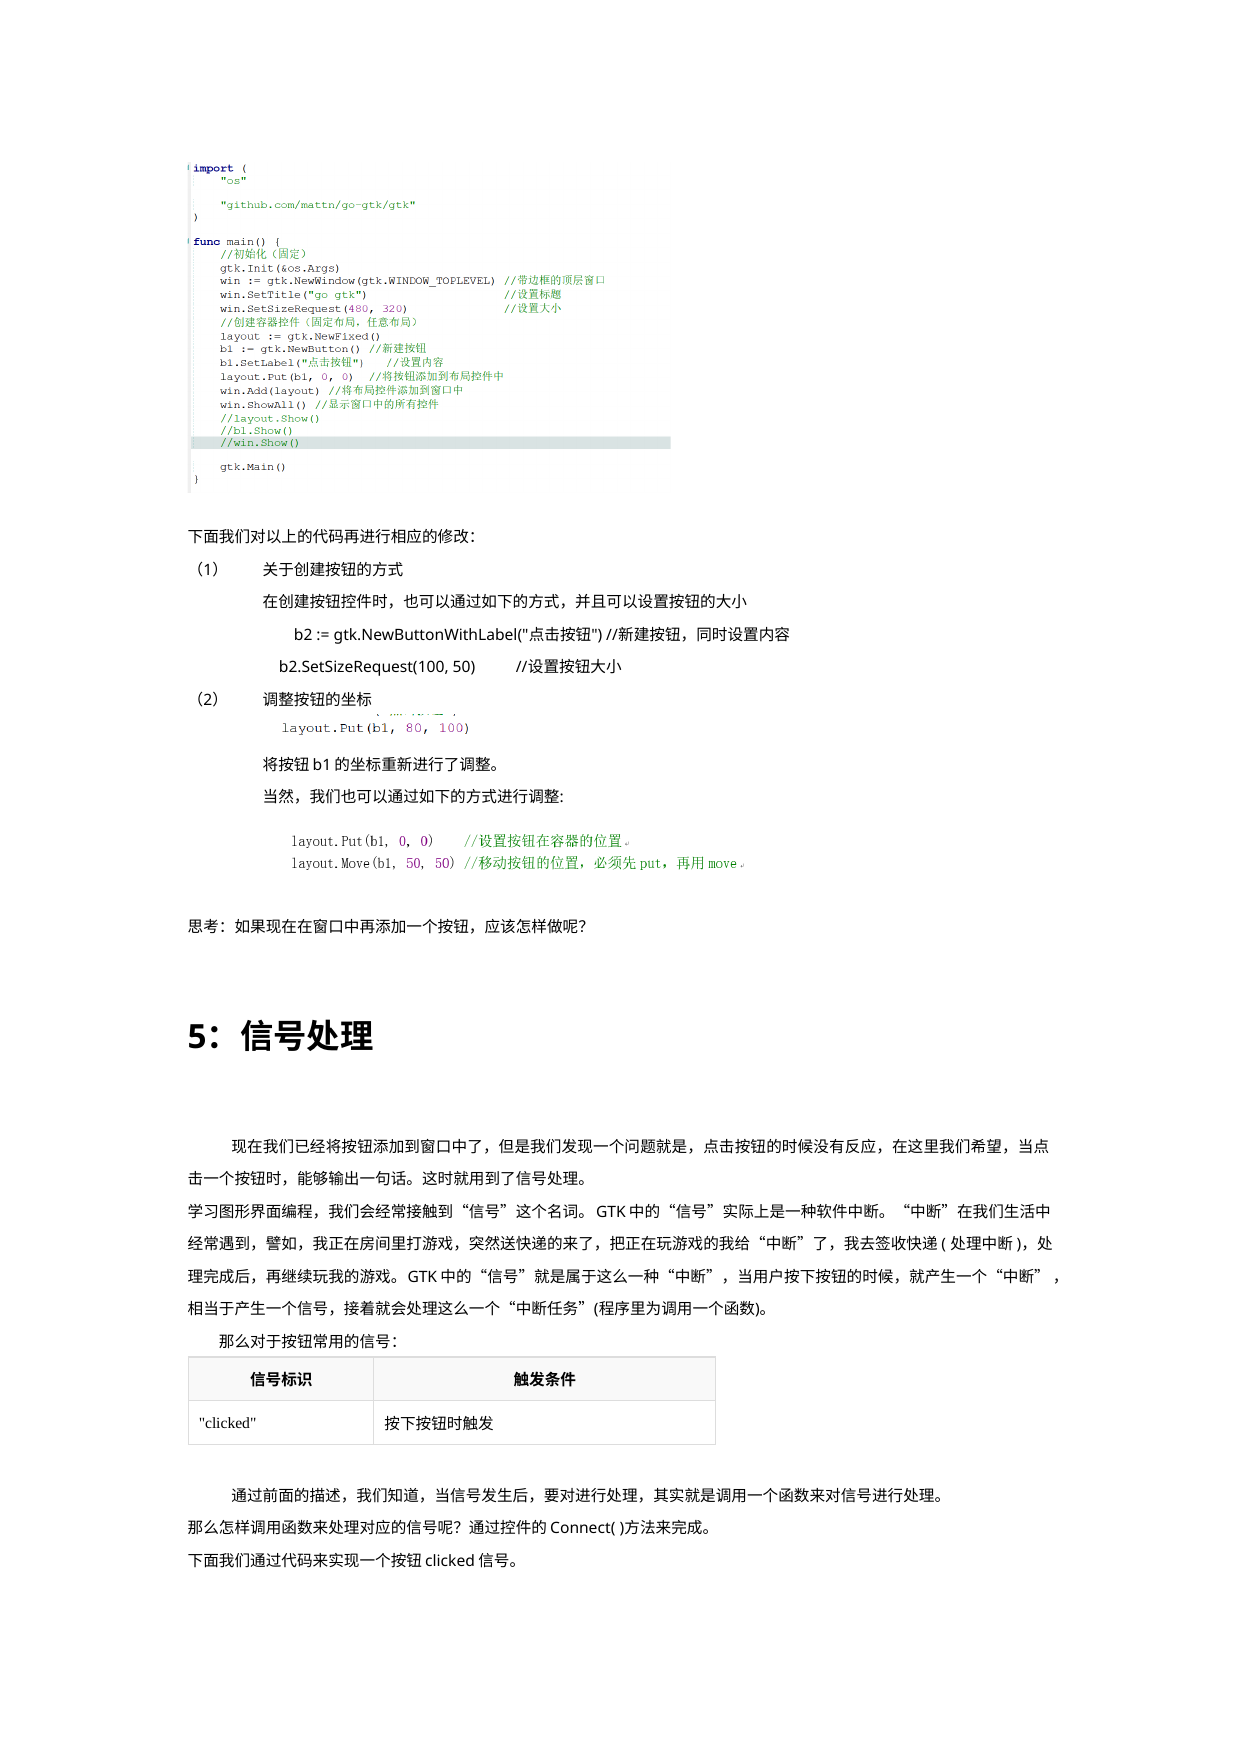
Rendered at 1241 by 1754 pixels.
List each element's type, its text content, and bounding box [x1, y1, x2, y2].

picture [187, 162, 671, 493]
list 通过前面的描述，我们知道，当信号发生后，要对进行处理，其实就是调用一个函数来对信号进行处理。 [187, 1478, 1053, 1510]
text 思考：如果现在在窗口中再添加一个按钮，应该怎样做呢？ [187, 909, 1053, 942]
picture [262, 714, 478, 738]
list 关于创建按钮的方式 [187, 552, 1053, 584]
list 下面我们通过代码来实现一个按钮clicked信号。 [187, 1543, 1053, 1575]
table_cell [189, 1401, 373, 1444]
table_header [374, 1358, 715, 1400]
subtitle 5：信号处理 [187, 1002, 1053, 1067]
list 现在我们已经将按钮添加到窗口中了，但是我们发现一个问题就是，点击按钮的时候没有反应，在这里我们希望，当点击一个按钮时，能够输出一句话。这时就用到了信号处理。 [187, 1129, 1053, 1194]
list 在创建按钮控件时，也可以通过如下的方式，并且可以设置按钮的大小 [262, 584, 1053, 617]
text 那么对于按钮常用的信号： [187, 1324, 1053, 1356]
list b2 := gtk.NewButtonWithLabel("点击按钮") //新建按钮，同时设置内容 [262, 617, 1053, 649]
text 下面我们对以上的代码再进行相应的修改： [187, 519, 1053, 552]
list 那么怎样调用函数来处理对应的信号呢？通过控件的Connect( )方法来完成。 [187, 1510, 1053, 1543]
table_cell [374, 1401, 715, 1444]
list b2.SetSizeRequest(100, 50) //设置按钮大小 [262, 649, 1053, 682]
list 将按钮b1的坐标重新进行了调整。 [262, 747, 1053, 779]
picture [262, 812, 774, 886]
list 学习图形界面编程，我们会经常接触到“信号”这个名词。GTK中的“信号”实际上是一种软件中断。“中断”在我们生活中经常遇到，譬如，我正在房间里打游戏，突然送快递的来了，把正在玩游戏的我给“中断”了，我去签收快递( 处理中断 )，处理完成后，再继续玩我的游戏。GTK中的“信号”就是属于这么一种“中断”，当用户按下按钮的时候，就产生一个“中断”，相当于产生一个信号，接着就会处理这么一个“中断任务”(程序里为调用一个函数)。 [187, 1194, 1053, 1324]
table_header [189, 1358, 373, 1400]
list 调整按钮的坐标 [187, 682, 1053, 714]
list 当然，我们也可以通过如下的方式进行调整: [262, 779, 1053, 812]
